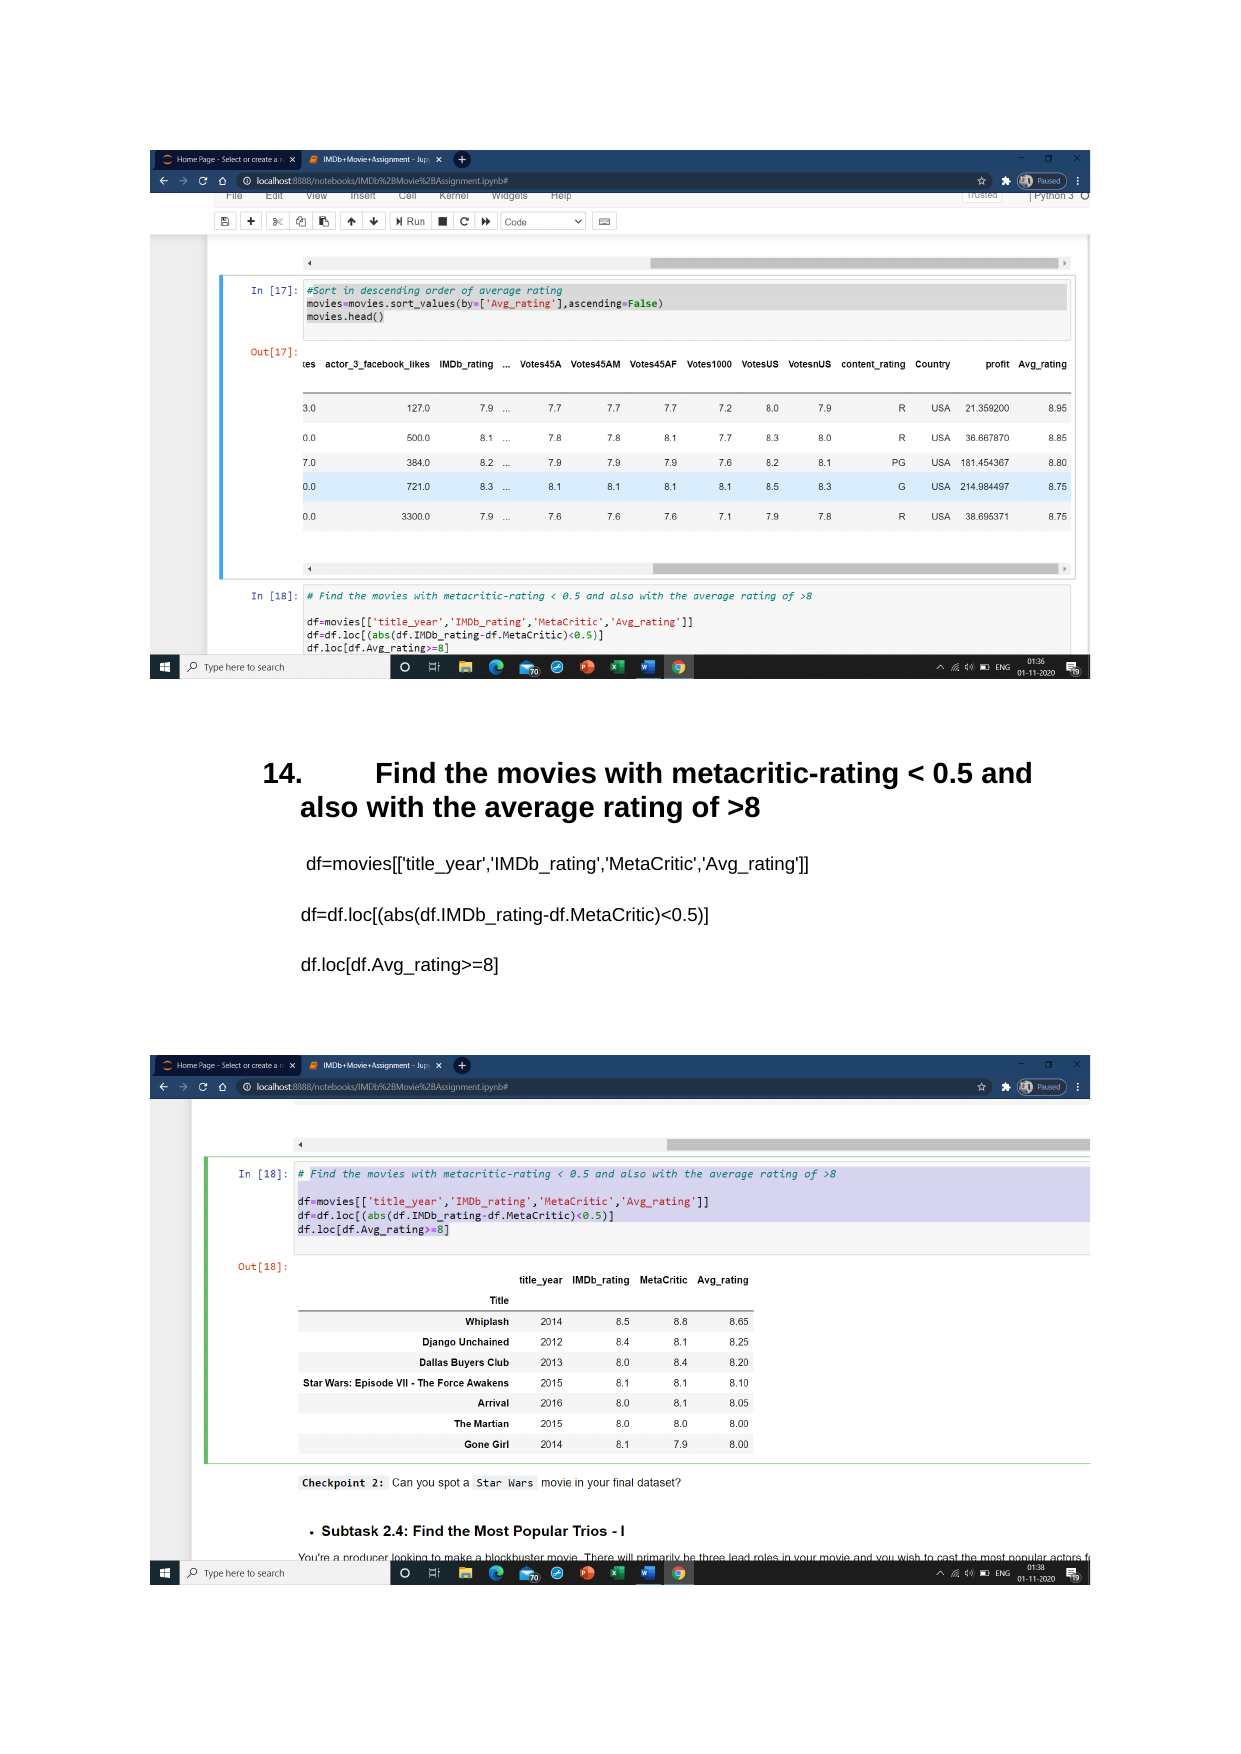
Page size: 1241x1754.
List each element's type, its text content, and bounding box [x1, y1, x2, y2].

text df.loc[df.Avg_rating>=8] [150, 954, 1090, 976]
text df=df.loc[(abs(df.IMDb_rating-df.MetaCritic)<0.5)] [150, 903, 1090, 925]
list Find the movies with metacritic-rating < 0.5 and also with the average rating of >8 [262, 756, 1090, 823]
text df=movies[['title_year','IMDb_rating','MetaCritic','Avg_rating']] [150, 853, 1090, 874]
picture [150, 1055, 1091, 1585]
picture [150, 150, 1091, 679]
